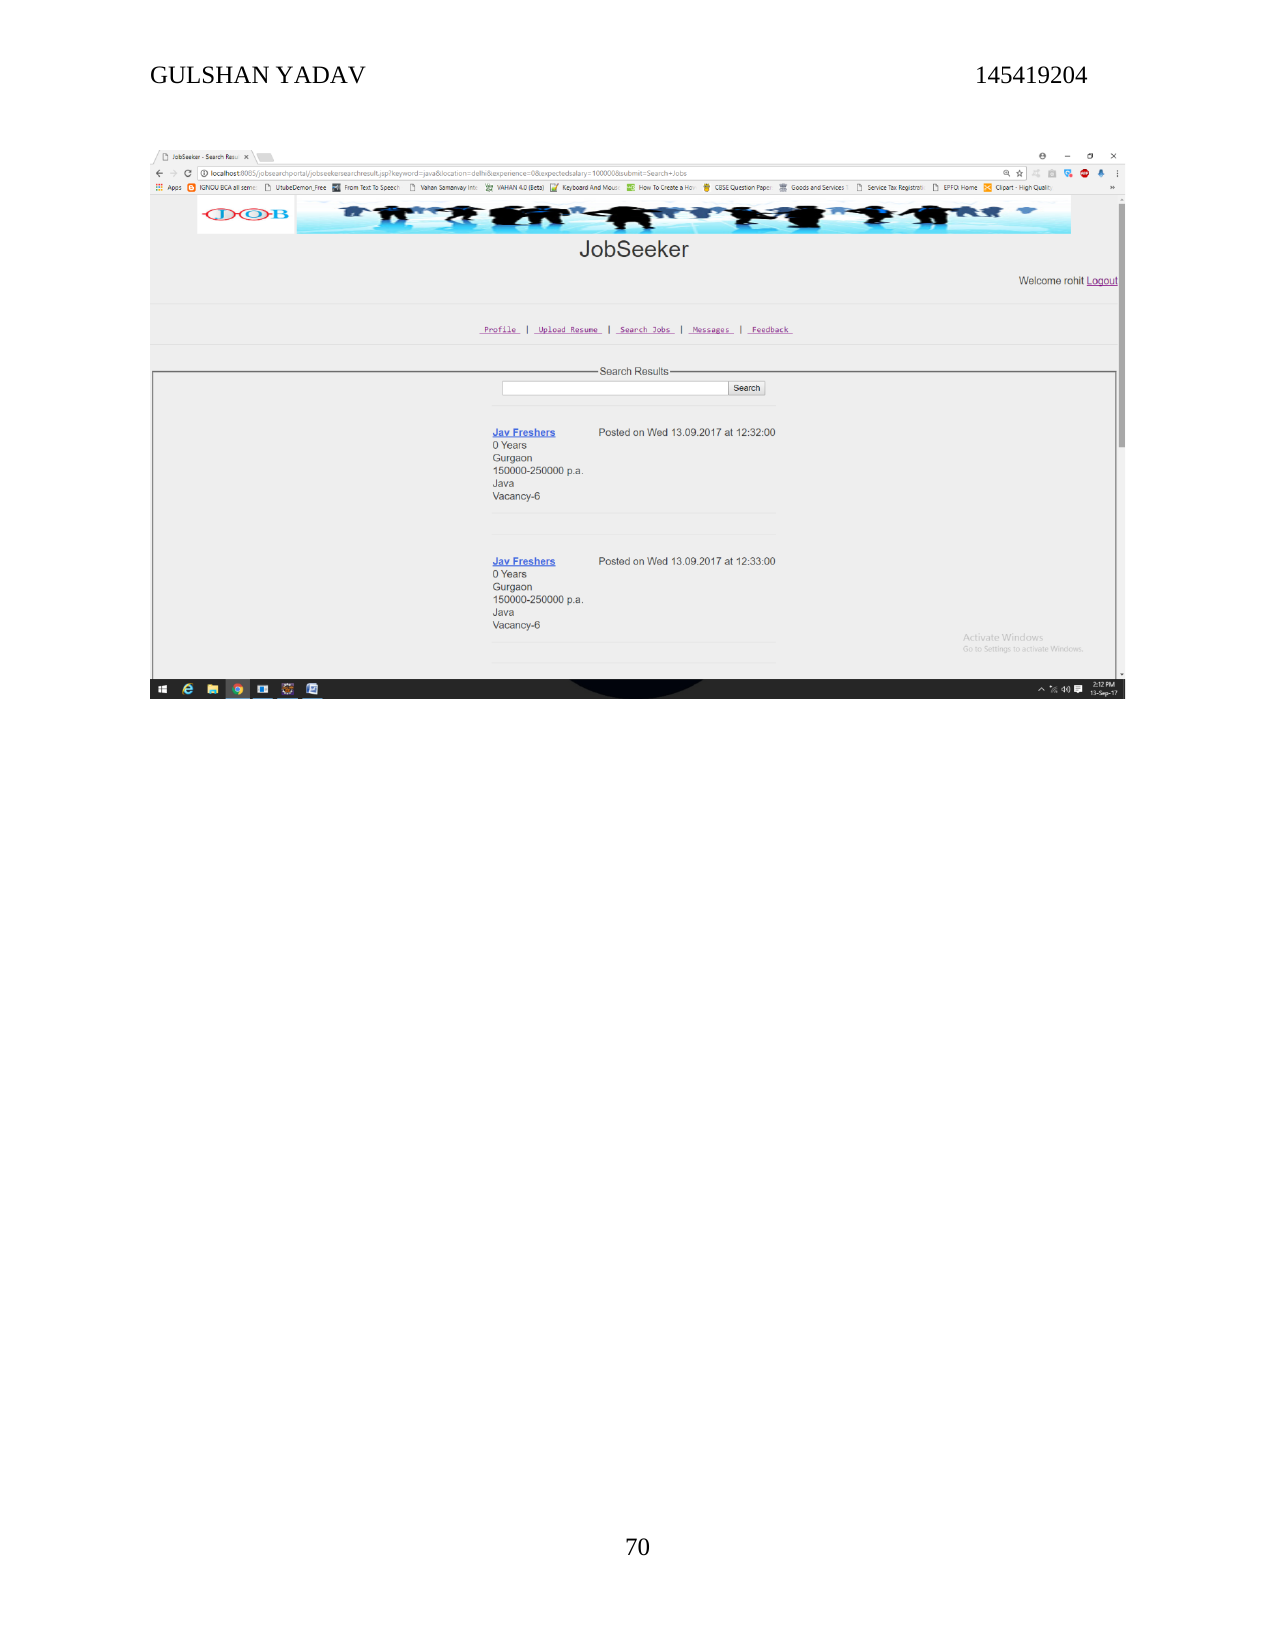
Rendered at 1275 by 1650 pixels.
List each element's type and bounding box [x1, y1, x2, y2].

picture [150, 150, 1125, 699]
